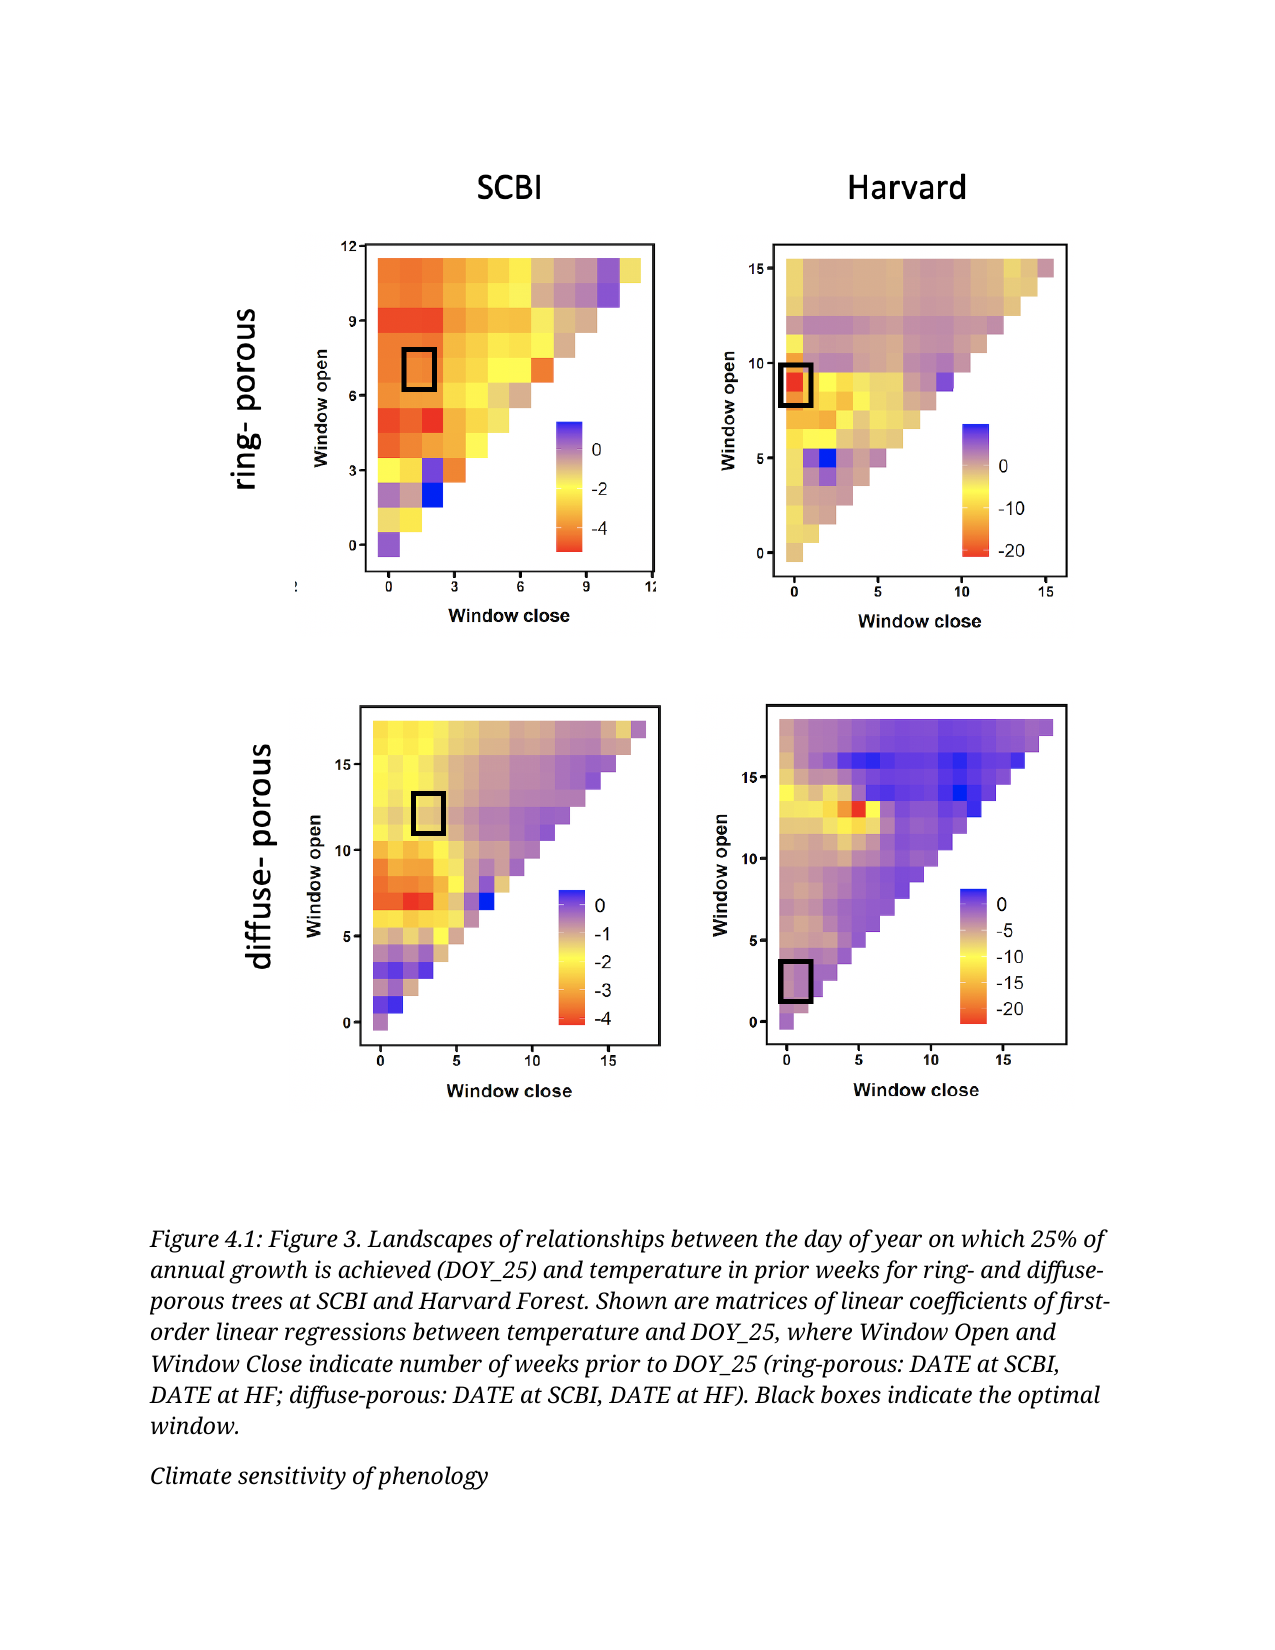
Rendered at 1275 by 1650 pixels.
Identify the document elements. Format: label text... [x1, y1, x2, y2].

text Climate sensitivity of phenology [150, 1460, 1125, 1491]
text Figure 4.1: Figure 3. Landscapes of relationships between the day of year on which 25% of annual growth is achieved (DOY_25) and temperature in prior weeks for ring- and diffuse-porous trees at SCBI and Harvard Forest. Shown are matrices of linear coefficients of first-order linear regressions between temperature and DOY_25, where Window Open and Window Close indicate number of weeks prior to DOY_25 (ring-porous: DATE at SCBI, DATE at HF; diffuse-porous: DATE at SCBI, DATE at HF). Black boxes indicate the optimal window. [150, 1223, 1125, 1441]
picture [168, 150, 1144, 1202]
